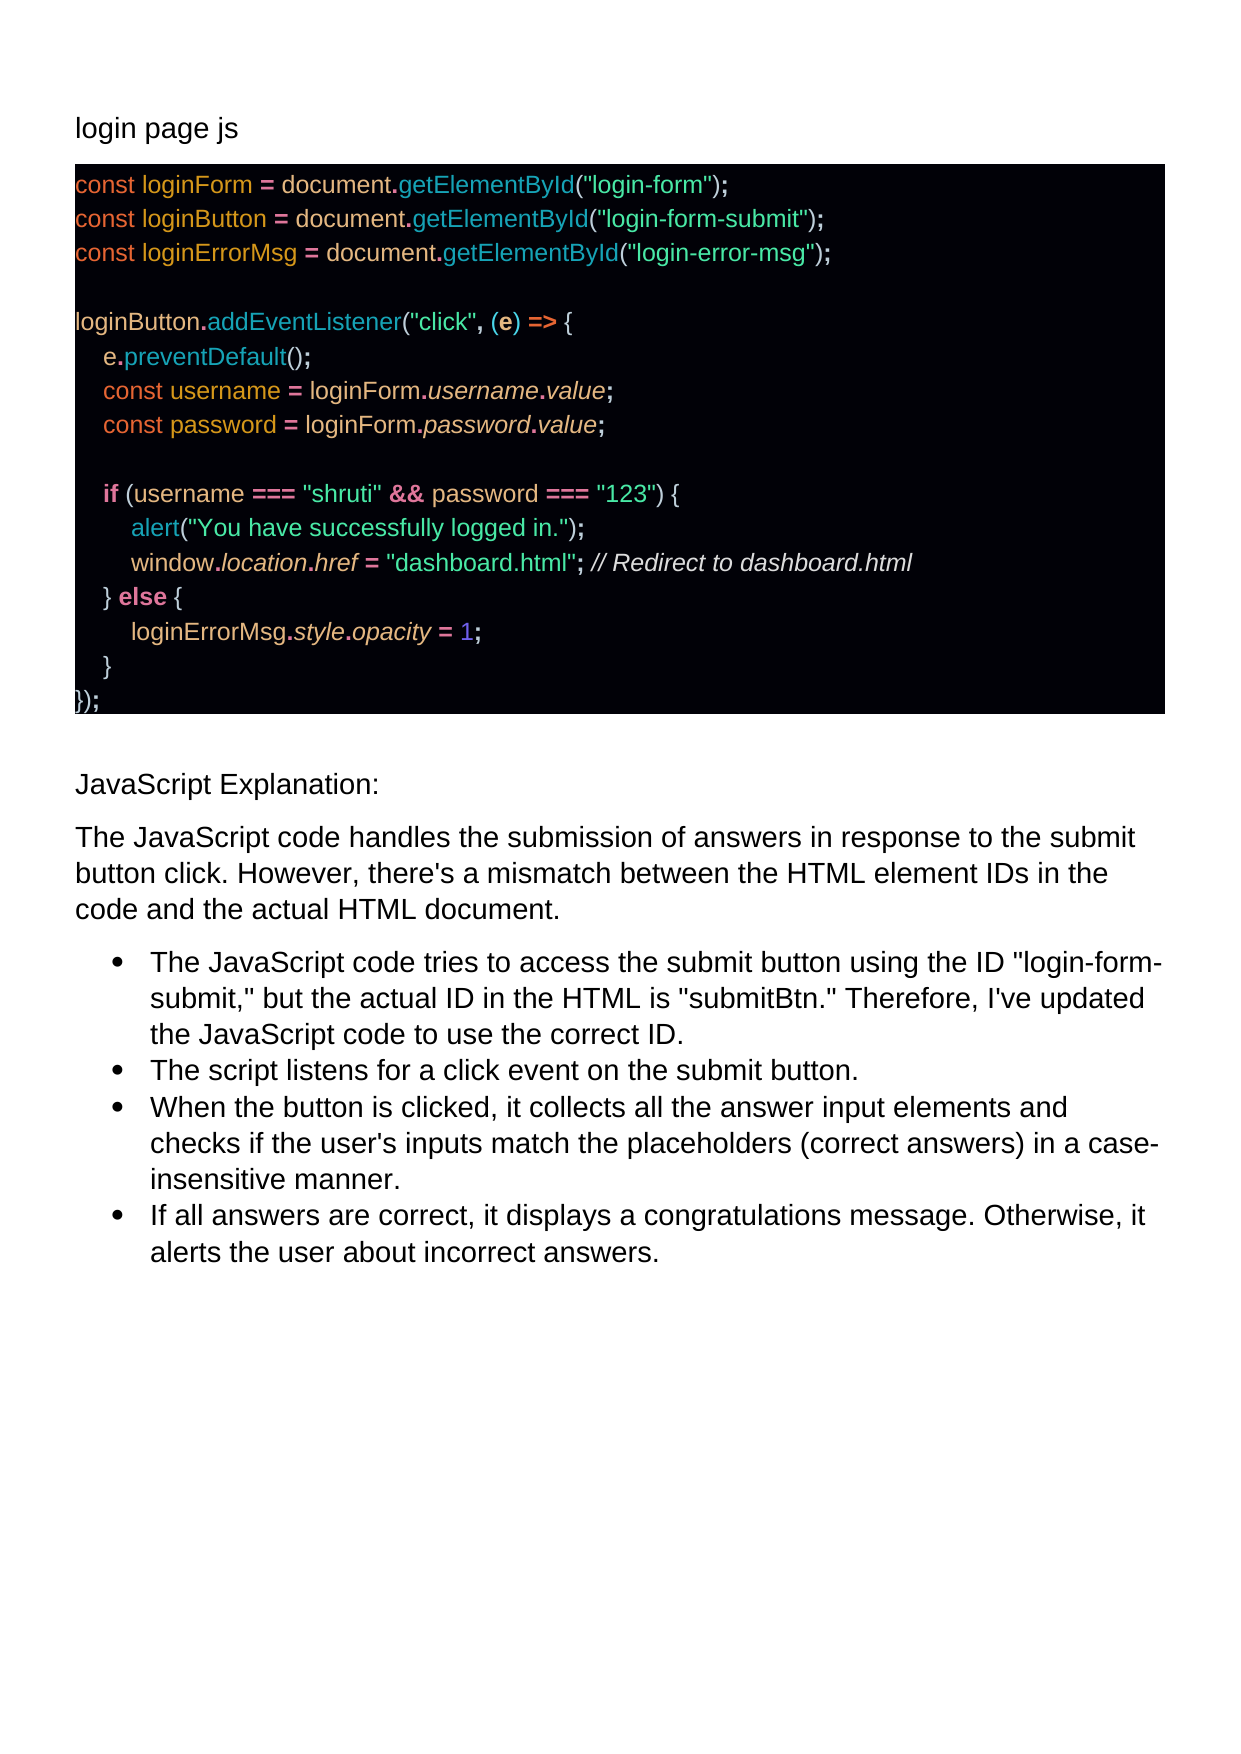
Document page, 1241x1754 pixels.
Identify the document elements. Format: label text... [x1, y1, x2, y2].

list If all answers are correct, it displays a congratulations message. Otherwise, it alerts the user about incorrect answers. [112, 1198, 1165, 1268]
text const username = loginForm.username.value; [75, 370, 1165, 404]
text const loginForm = document.getElementById("login-form"); [75, 164, 1165, 198]
list The script listens for a click event on the submit button. [112, 1053, 1165, 1087]
text } [75, 645, 1165, 679]
text JavaScript Explanation: [75, 767, 1165, 800]
text if (username === "shruti" && password === "123") { [75, 473, 1165, 508]
text window.location.href = "dashboard.html"; // Redirect to dashboard.html [75, 542, 1165, 576]
list When the button is clicked, it collects all the answer input elements and checks if the user's inputs match the placeholders (correct answers) in a case-insensitive manner. [112, 1090, 1165, 1196]
text const password = loginForm.password.value; [75, 404, 1165, 439]
text loginErrorMsg.style.opacity = 1; [75, 611, 1165, 645]
text loginButton.addEventListener("click", (e) => { [75, 301, 1165, 336]
text const loginErrorMsg = document.getElementById("login-error-msg"); [75, 233, 1165, 267]
text alert("You have successfully logged in."); [75, 508, 1165, 542]
text const loginButton = document.getElementById("login-form-submit"); [75, 198, 1165, 233]
text login page js [75, 75, 1165, 145]
text }); [75, 679, 1165, 714]
text The JavaScript code handles the submission of answers in response to the submit button click. However, there's a mismatch between the HTML element IDs in the code and the actual HTML document. [75, 819, 1165, 925]
text } else { [75, 576, 1165, 611]
list The JavaScript code tries to access the submit button using the ID "login-form-submit," but the actual ID in the HTML is "submitBtn." Therefore, I've updated the JavaScript code to use the correct ID. [112, 945, 1165, 1051]
text e.preventDefault(); [75, 336, 1165, 370]
